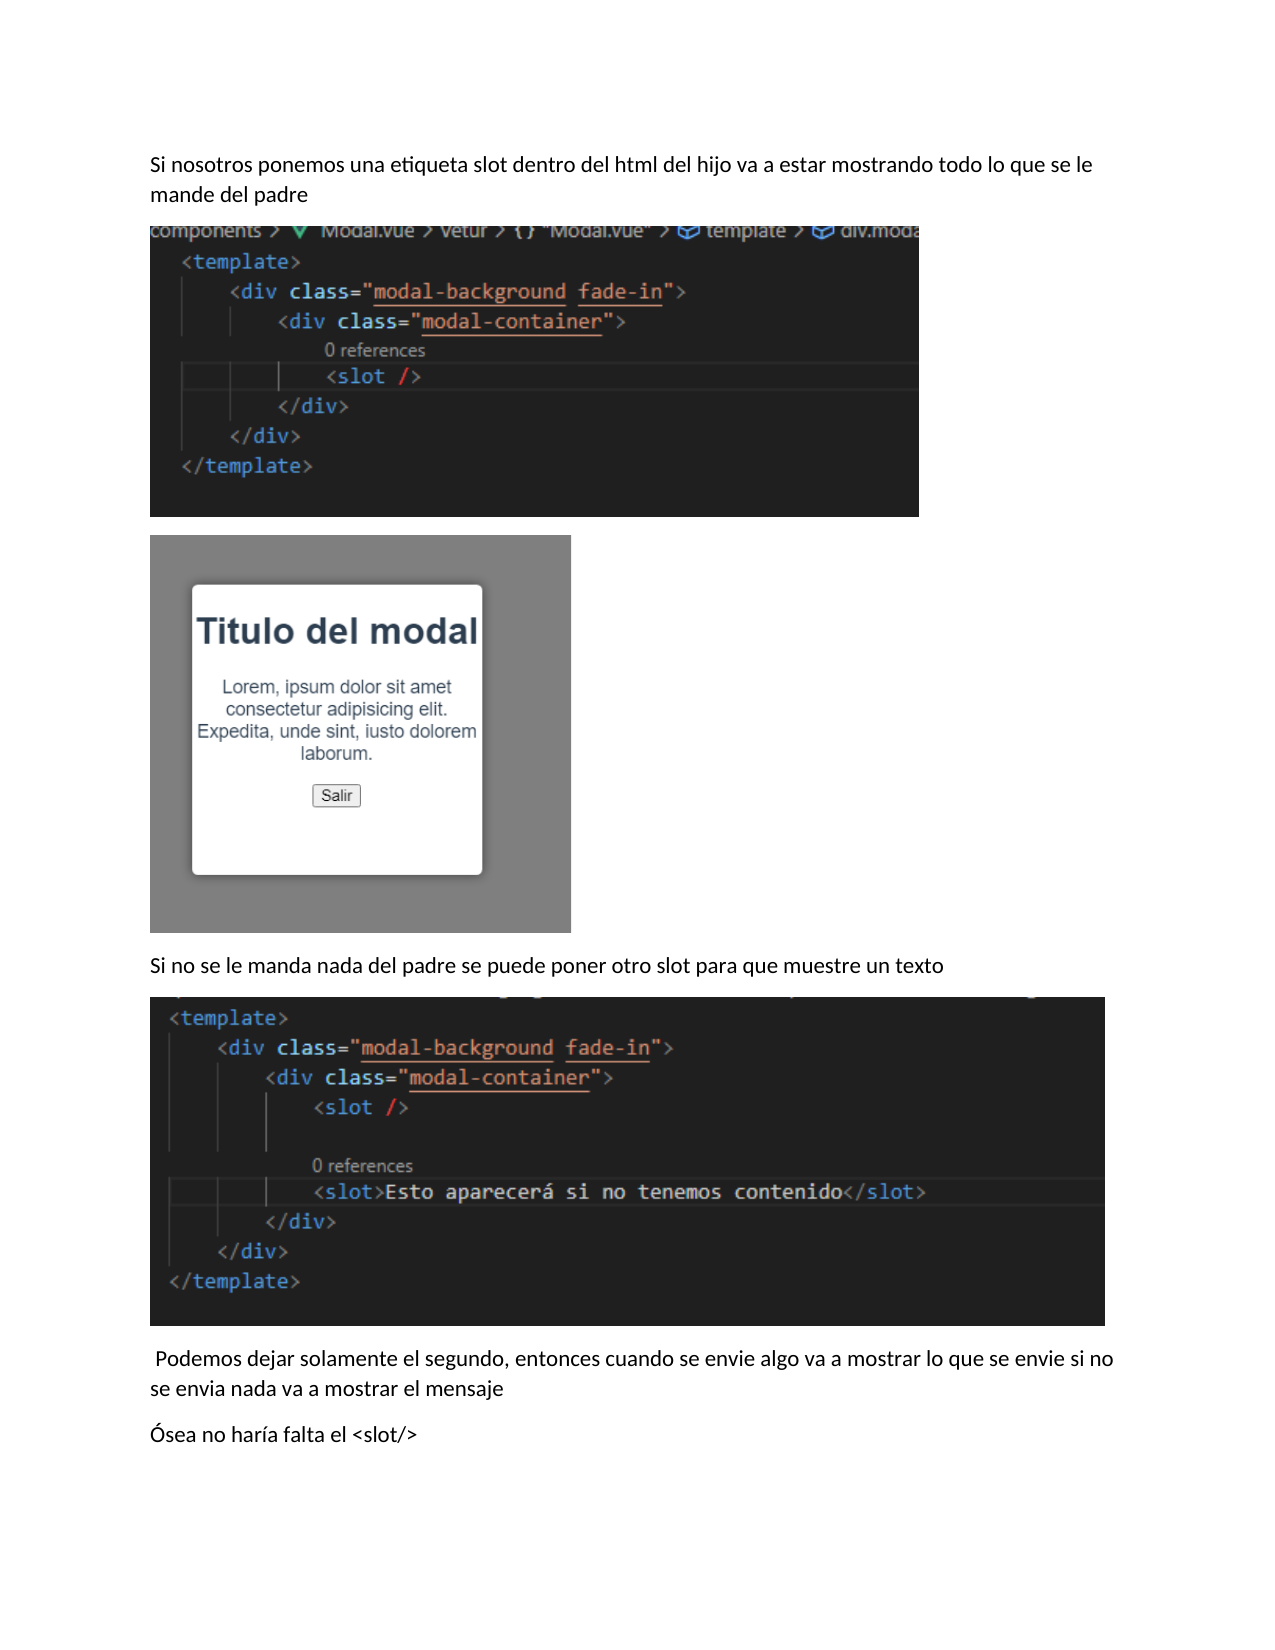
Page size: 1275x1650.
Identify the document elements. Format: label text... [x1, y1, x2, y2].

text Si nosotros ponemos una etiqueta slot dentro del html del hijo va a estar mostrando todo lo que se le mande del padre [150, 150, 1125, 208]
text Podemos dejar solamente el segundo, entonces cuando se envie algo va a mostrar lo que se envie si no se envia nada va a mostrar el mensaje [150, 1344, 1125, 1402]
picture [150, 997, 1105, 1326]
picture [150, 535, 572, 933]
text Ósea no haría falta el <slot/> [150, 1420, 1125, 1448]
picture [150, 226, 919, 517]
text Si no se le manda nada del padre se puede poner otro slot para que muestre un texto [150, 951, 1125, 979]
